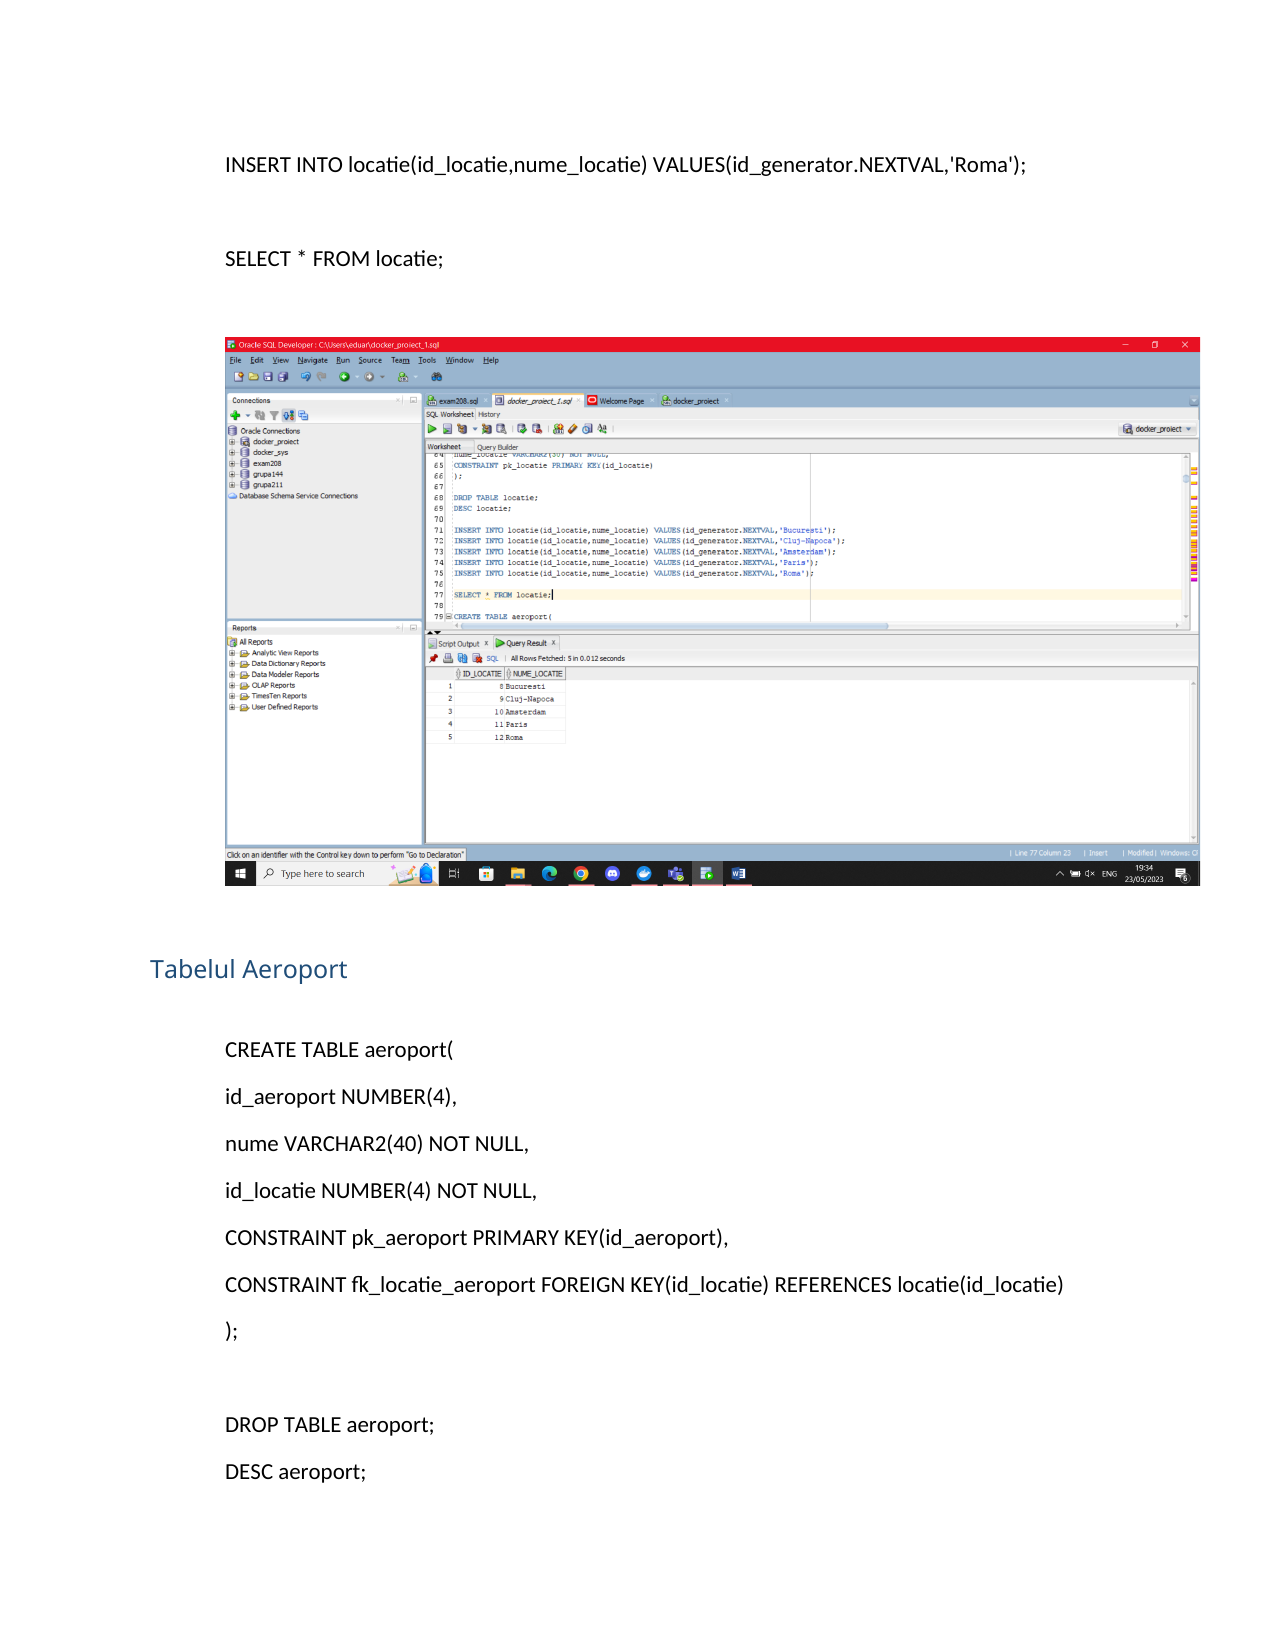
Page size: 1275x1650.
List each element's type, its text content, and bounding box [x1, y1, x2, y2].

text id_locatie NUMBER(4) NOT NULL, [150, 1176, 1125, 1204]
text ); [150, 1317, 1125, 1344]
text CONSTRAINT fk_locatie_aeroport FOREIGN KEY(id_locatie) REFERENCES locatie(id_locatie) [150, 1270, 1125, 1298]
text INSERT INTO locatie(id_locatie,nume_locatie) VALUES(id_generator.NEXTVAL,'Roma'); [150, 150, 1125, 178]
text CONSTRAINT pk_aeroport PRIMARY KEY(id_aeroport), [150, 1223, 1125, 1251]
text CREATE TABLE aeroport( [150, 1035, 1125, 1063]
subtitle Tabelul Aeroport [150, 952, 1125, 986]
text DESC aeroport; [150, 1457, 1125, 1485]
text nume VARCHAR2(40) NOT NULL, [150, 1129, 1125, 1157]
picture [225, 337, 1200, 886]
text SELECT * FROM locatie; [150, 244, 1125, 272]
text DROP TABLE aeroport; [150, 1410, 1125, 1438]
text id_aeroport NUMBER(4), [150, 1082, 1125, 1110]
